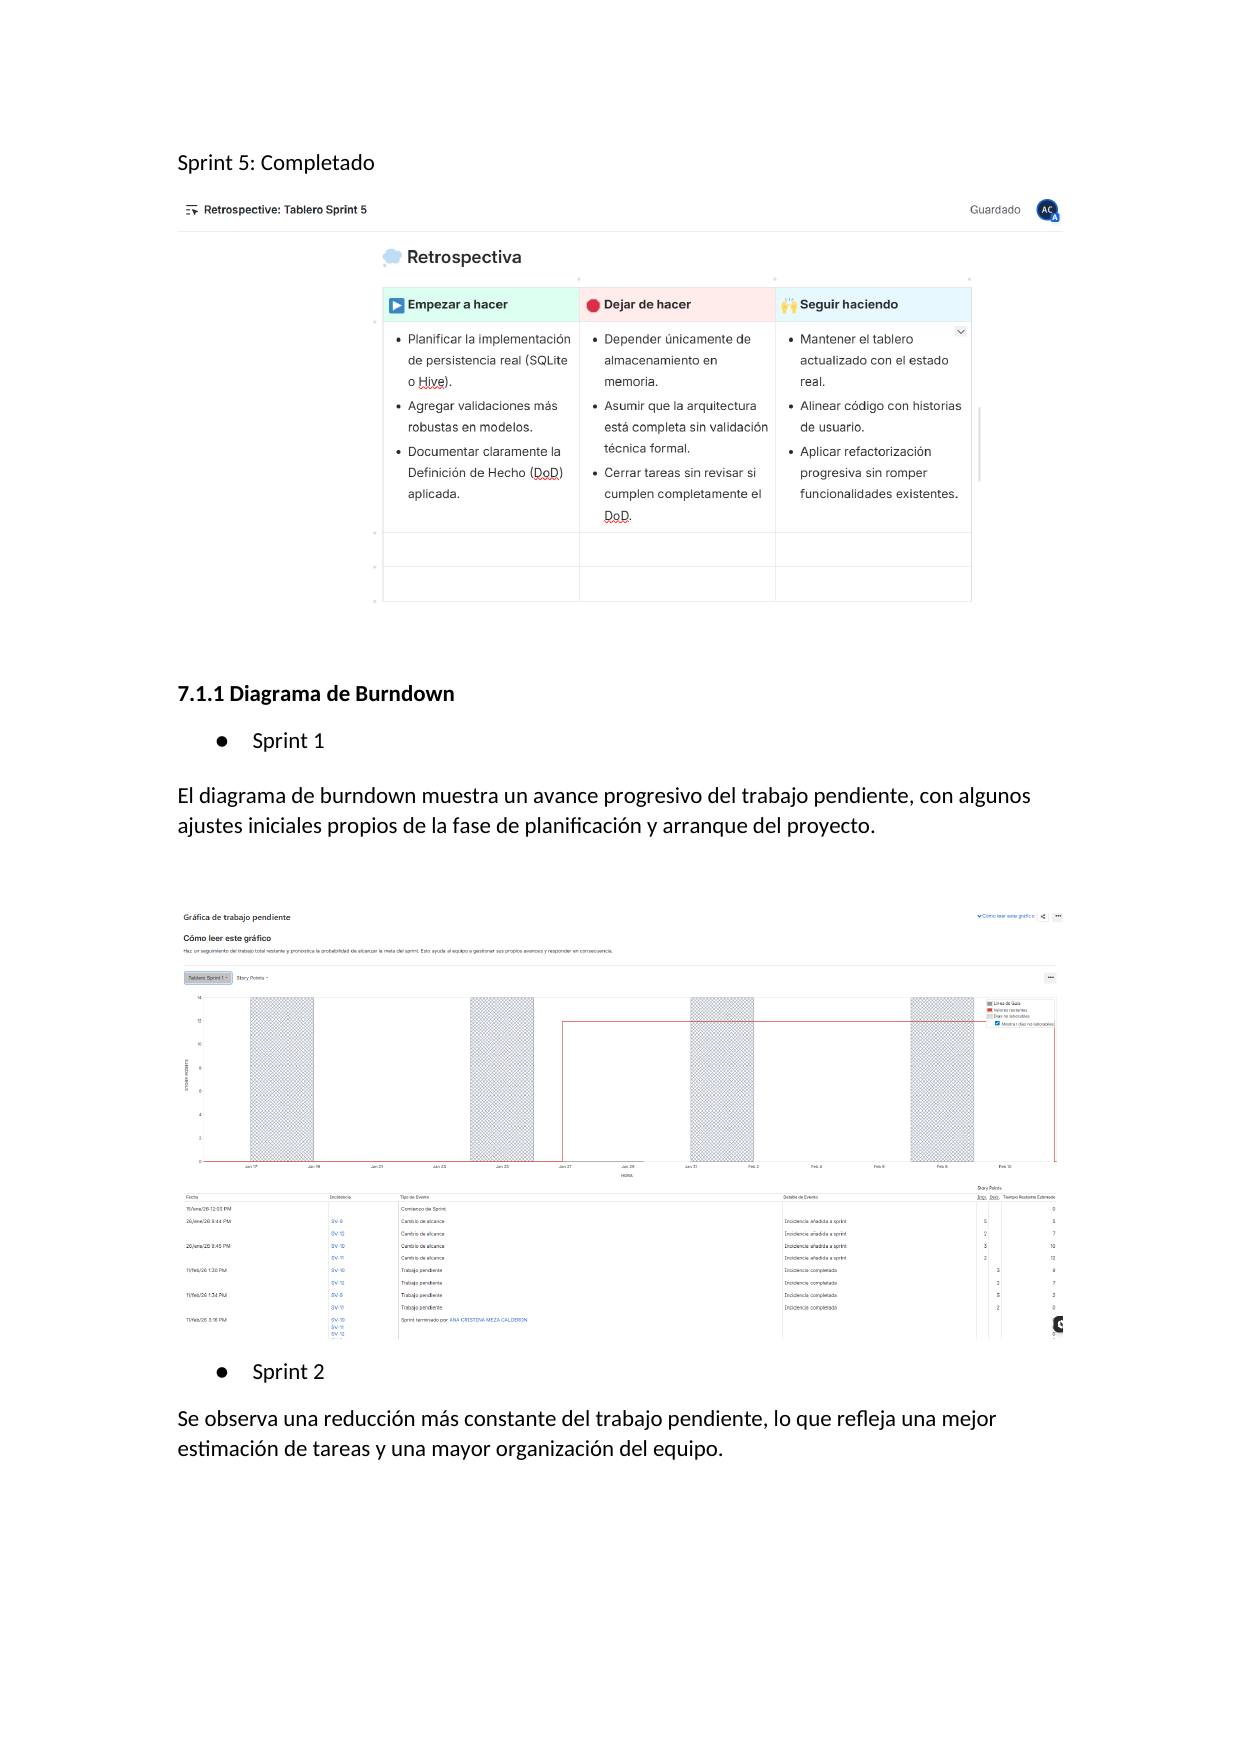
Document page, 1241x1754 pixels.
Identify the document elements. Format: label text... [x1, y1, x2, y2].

picture [177, 194, 1063, 614]
text 7.1.1 Diagrama de Burndown [177, 679, 1063, 707]
text Sprint 5: Completado [177, 148, 1063, 176]
list Sprint 1 [215, 726, 1063, 754]
text Se observa una reducción más constante del trabajo pendiente, lo que refleja una mejor estimación de tareas y una mayor organización del equipo. [177, 1404, 1063, 1462]
text El diagrama de burndown muestra un avance progresivo del trabajo pendiente, con algunos ajustes iniciales propios de la fase de planificación y arranque del proyecto. [177, 781, 1063, 839]
list Sprint 2 [215, 1357, 1063, 1385]
picture [177, 913, 1063, 1339]
